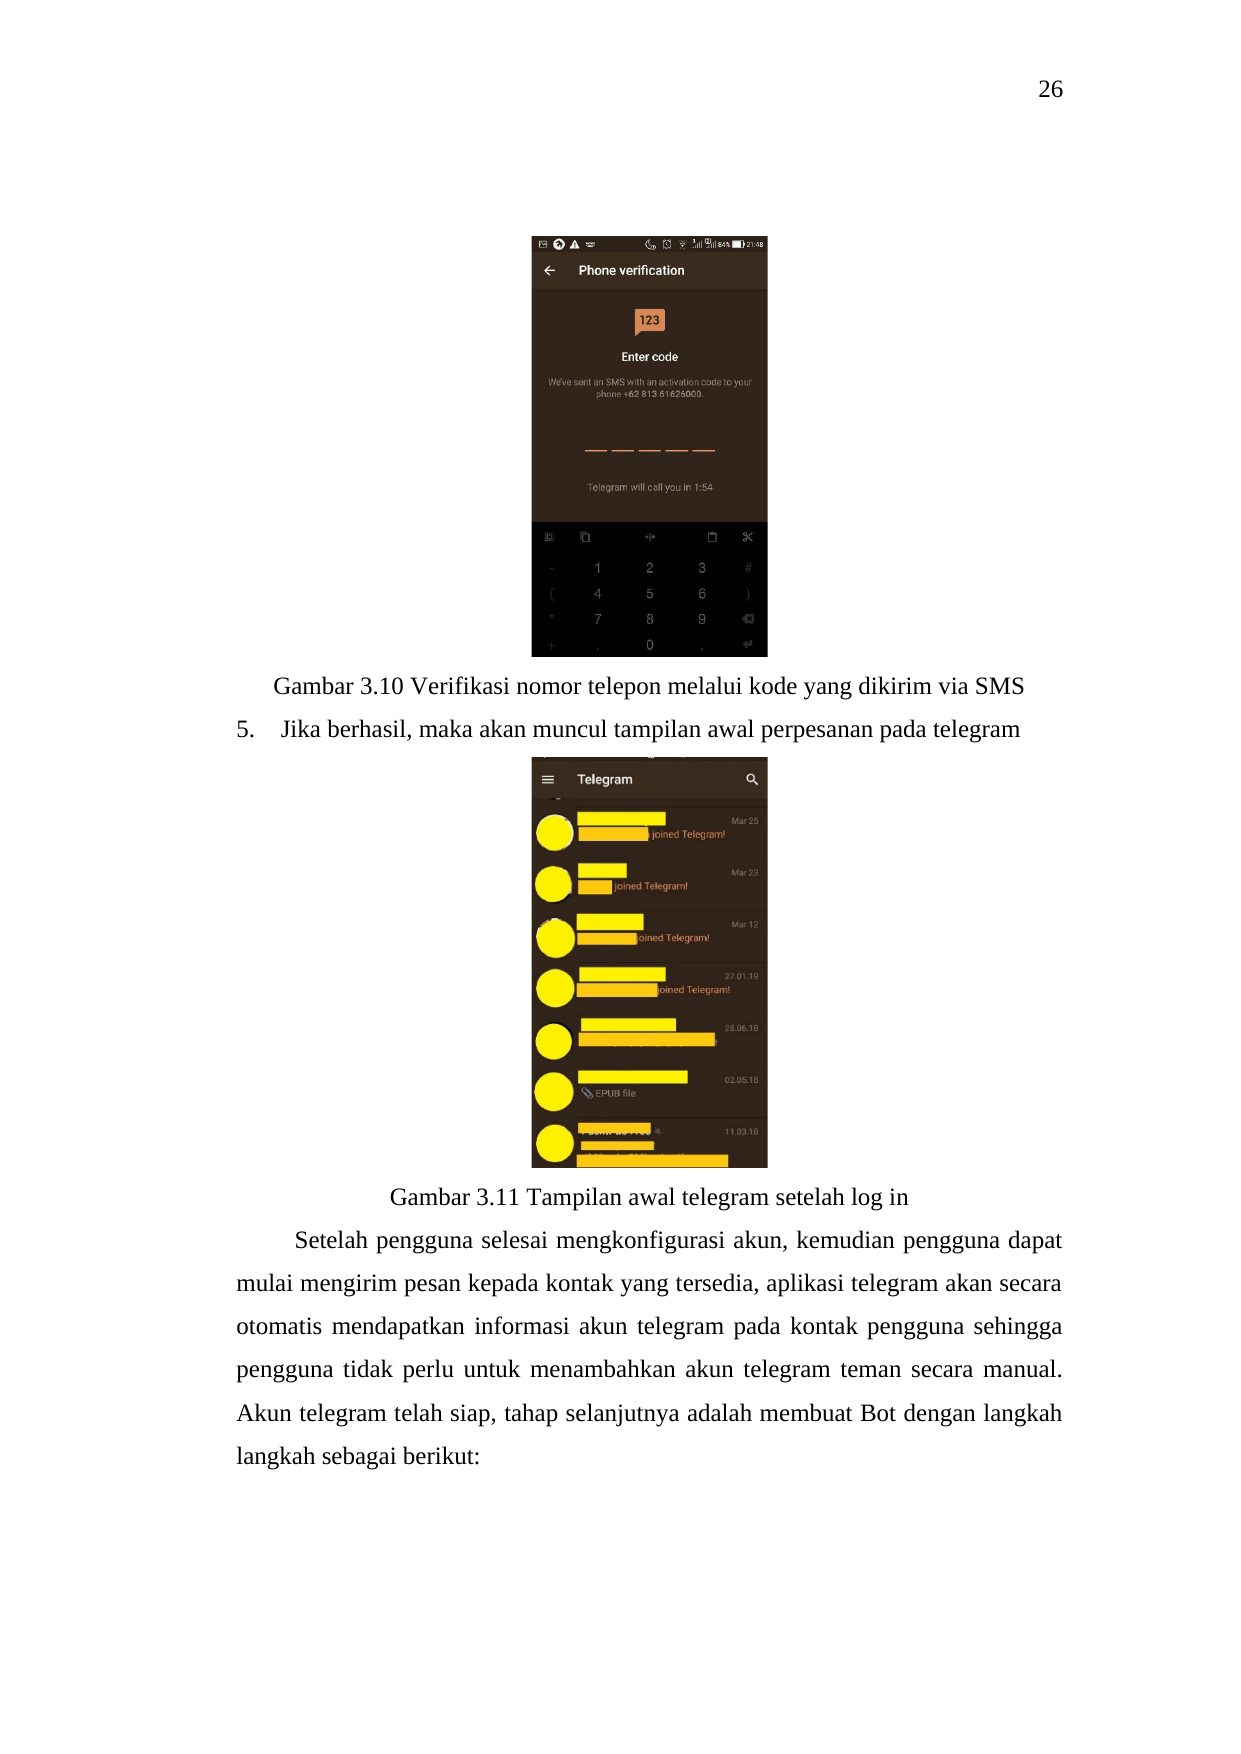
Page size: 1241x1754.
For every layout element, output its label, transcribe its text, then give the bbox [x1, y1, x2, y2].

picture [531, 757, 768, 1168]
list Jika berhasil, maka akan muncul tampilan awal perpesanan pada telegram [236, 714, 1063, 743]
text Setelah pengguna selesai mengkonfigurasi akun, kemudian pengguna dapat mulai mengirim pesan kepada kontak yang tersedia, aplikasi telegram akan secara otomatis mendapatkan informasi akun telegram pada kontak pengguna sehingga pengguna tidak perlu untuk menambahkan akun telegram teman secara manual. Akun telegram telah siap, tahap selanjutnya adalah membuat Bot dengan langkah langkah sebagai berikut: [236, 1225, 1063, 1469]
picture [531, 236, 768, 657]
